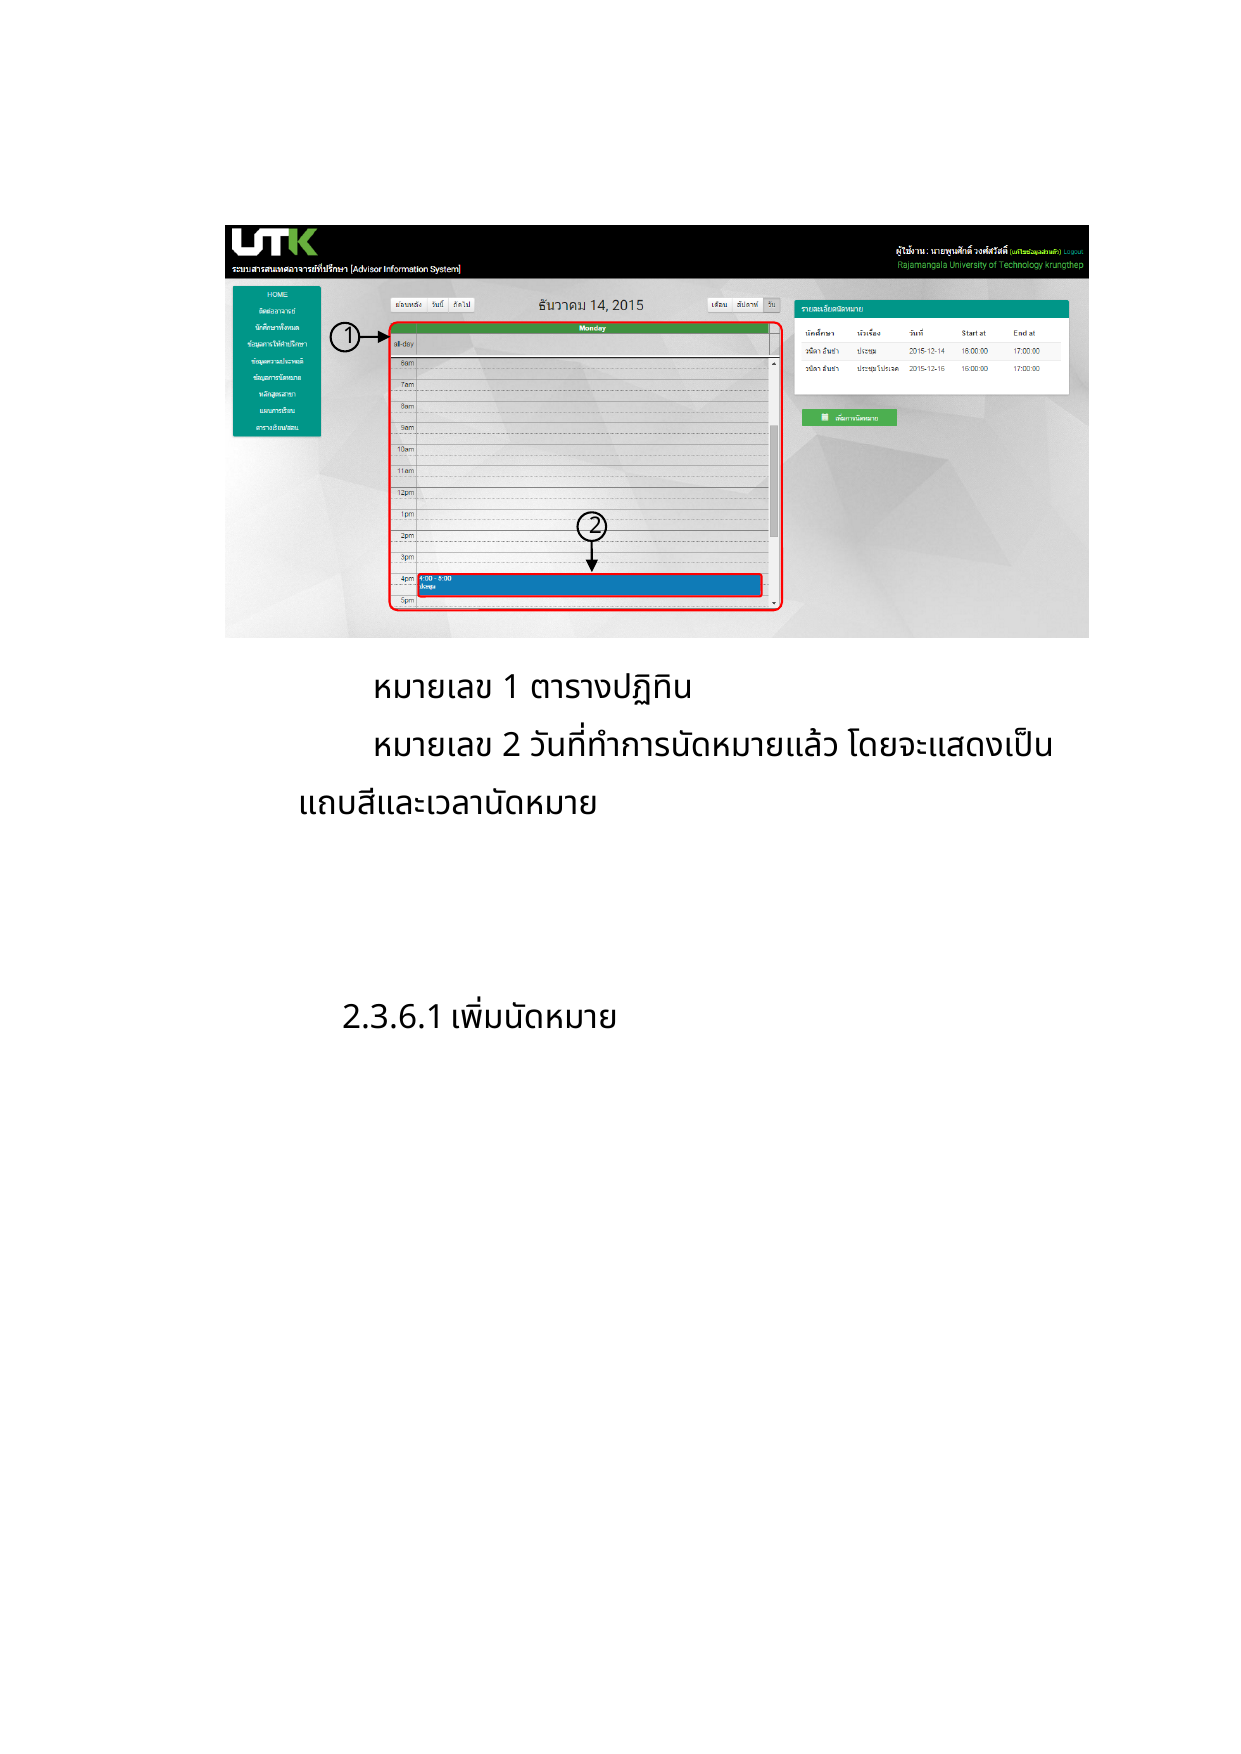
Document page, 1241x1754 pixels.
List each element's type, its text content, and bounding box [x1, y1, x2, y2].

picture [225, 225, 1089, 638]
list หมายเลข 2 วันที่ทำการนัดหมายแล้ว โดยจะแสดงเป็นแถบสีและเวลานัดหมาย [298, 721, 1090, 829]
list หมายเลข 1 ตารางปฏิทิน [298, 662, 1090, 713]
list เพิ่มนัดหมาย [342, 993, 1090, 1044]
